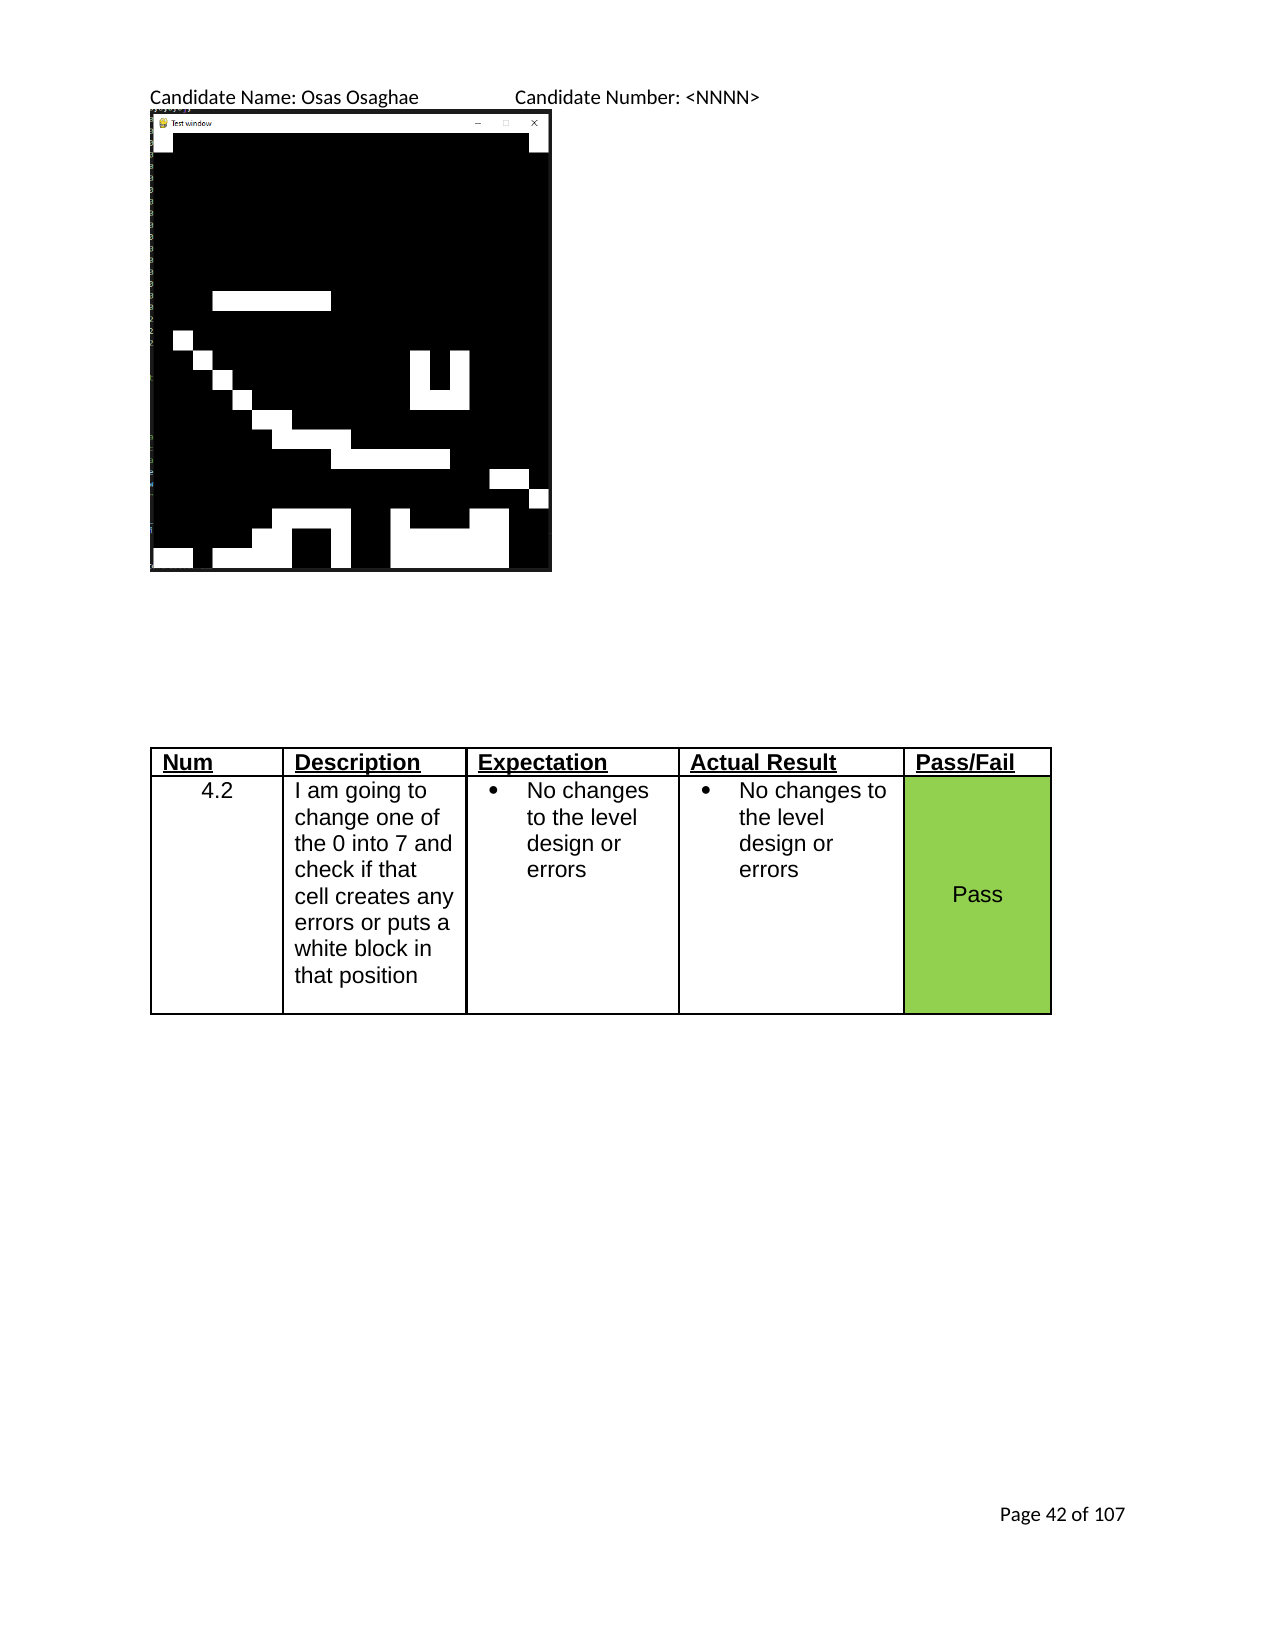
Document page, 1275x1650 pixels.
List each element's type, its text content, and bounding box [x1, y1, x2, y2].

table_cell No changes to the level design or errors [468, 777, 678, 1013]
picture [150, 109, 552, 572]
table_header Pass/Fail [905, 749, 1050, 775]
table_header Description [284, 749, 465, 775]
table_header Actual Result [680, 749, 903, 775]
table_header Expectation [468, 749, 678, 775]
table_cell 4.2 [152, 777, 282, 1013]
table_header Num [152, 749, 282, 775]
table_cell I am going to change one of the 0 into 7 and check if that cell creates any errors or puts a white block in that position [284, 777, 465, 1013]
table_cell Pass [905, 777, 1050, 1013]
table_cell No changes to the level design or errors [680, 777, 903, 1013]
